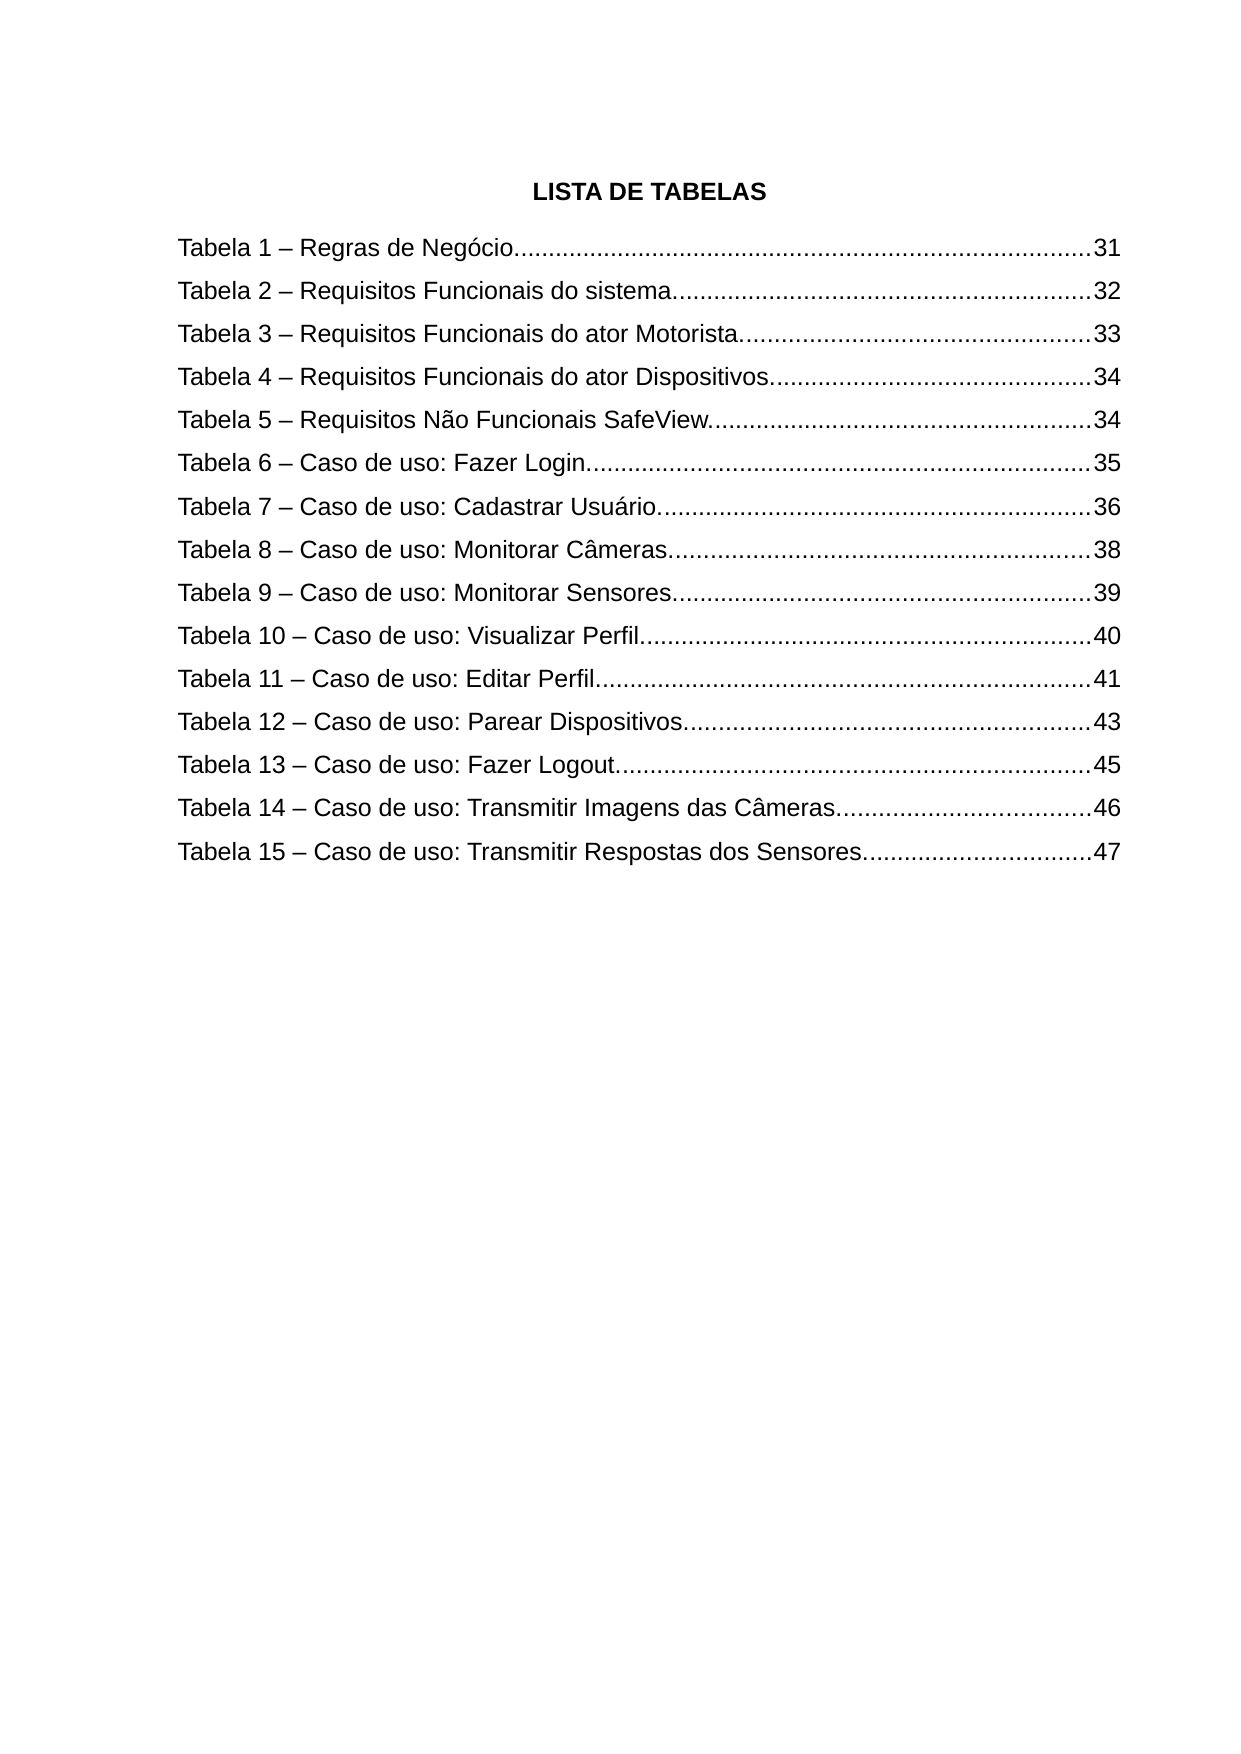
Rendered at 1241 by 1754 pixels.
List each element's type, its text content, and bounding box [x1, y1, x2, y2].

text LISTA DE TABELAS [177, 177, 1122, 206]
text Tabela 12 – Caso de uso: Parear Dispositivos. 43 [177, 707, 1122, 736]
text Tabela 3 – Requisitos Funcionais do ator Motorista. 33 [177, 319, 1122, 348]
text Tabela 8 – Caso de uso: Monitorar Câmeras. 38 [177, 535, 1122, 563]
text Tabela 7 – Caso de uso: Cadastrar Usuário. 36 [177, 492, 1122, 520]
text Tabela 2 – Requisitos Funcionais do sistema. 32 [177, 276, 1122, 305]
text Tabela 6 – Caso de uso: Fazer Login. 35 [177, 448, 1122, 477]
text Tabela 1 – Regras de Negócio. 31 [177, 233, 1122, 262]
text Tabela 14 – Caso de uso: Transmitir Imagens das Câmeras. 46 [177, 793, 1122, 822]
text Tabela 4 – Requisitos Funcionais do ator Dispositivos. 34 [177, 362, 1122, 391]
text Tabela 9 – Caso de uso: Monitorar Sensores. 39 [177, 578, 1122, 607]
text Tabela 10 – Caso de uso: Visualizar Perfil. 40 [177, 621, 1122, 650]
text Tabela 15 – Caso de uso: Transmitir Respostas dos Sensores. 47 [177, 837, 1122, 865]
text Tabela 5 – Requisitos Não Funcionais SafeView. 34 [177, 405, 1122, 434]
text Tabela 13 – Caso de uso: Fazer Logout. 45 [177, 750, 1122, 779]
text Tabela 11 – Caso de uso: Editar Perfil. 41 [177, 664, 1122, 693]
